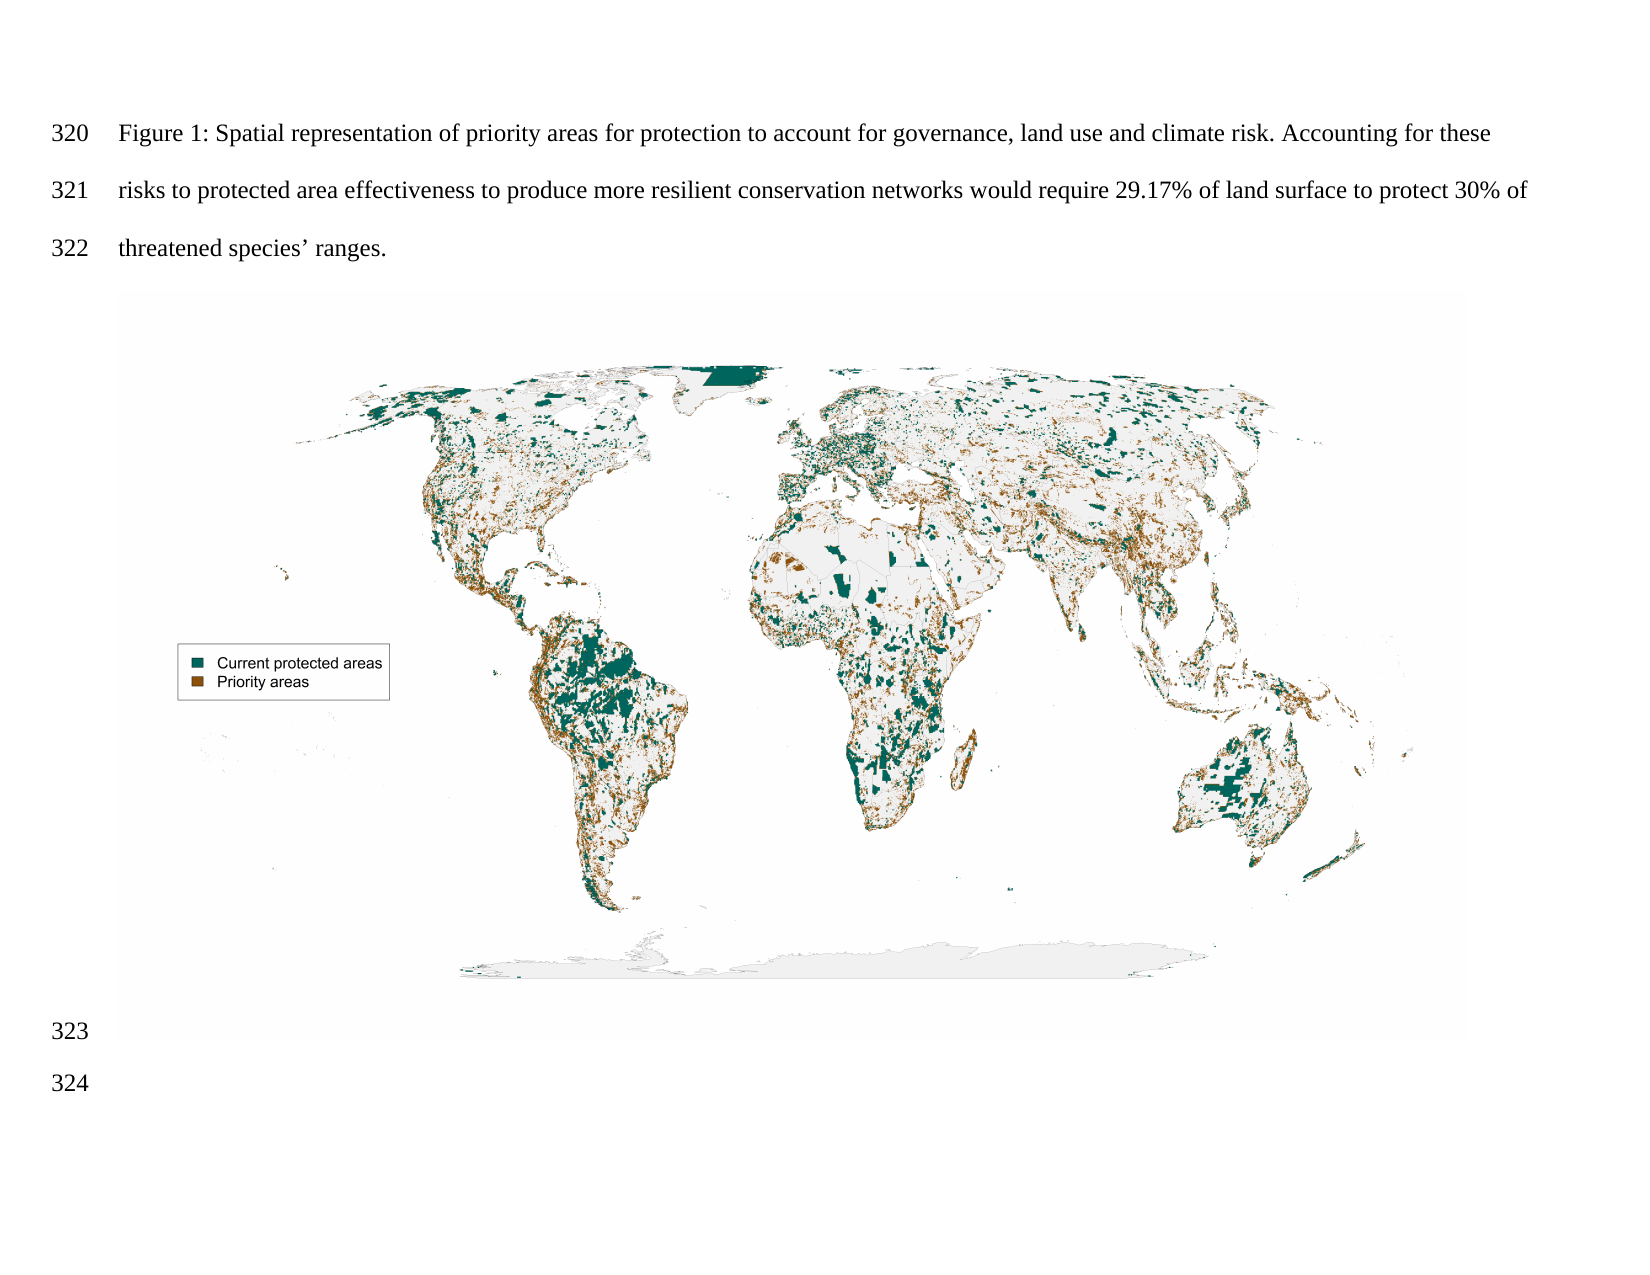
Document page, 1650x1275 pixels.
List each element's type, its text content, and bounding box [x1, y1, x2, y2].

text Figure 1: Spatial representation of priority areas for protection to account for governance, land use and climate risk. Accounting for these risks to protected area effectiveness to produce more resilient conservation networks would require 29.17% of land surface to protect 30% of threatened species’ ranges. [118, 118, 1532, 1040]
